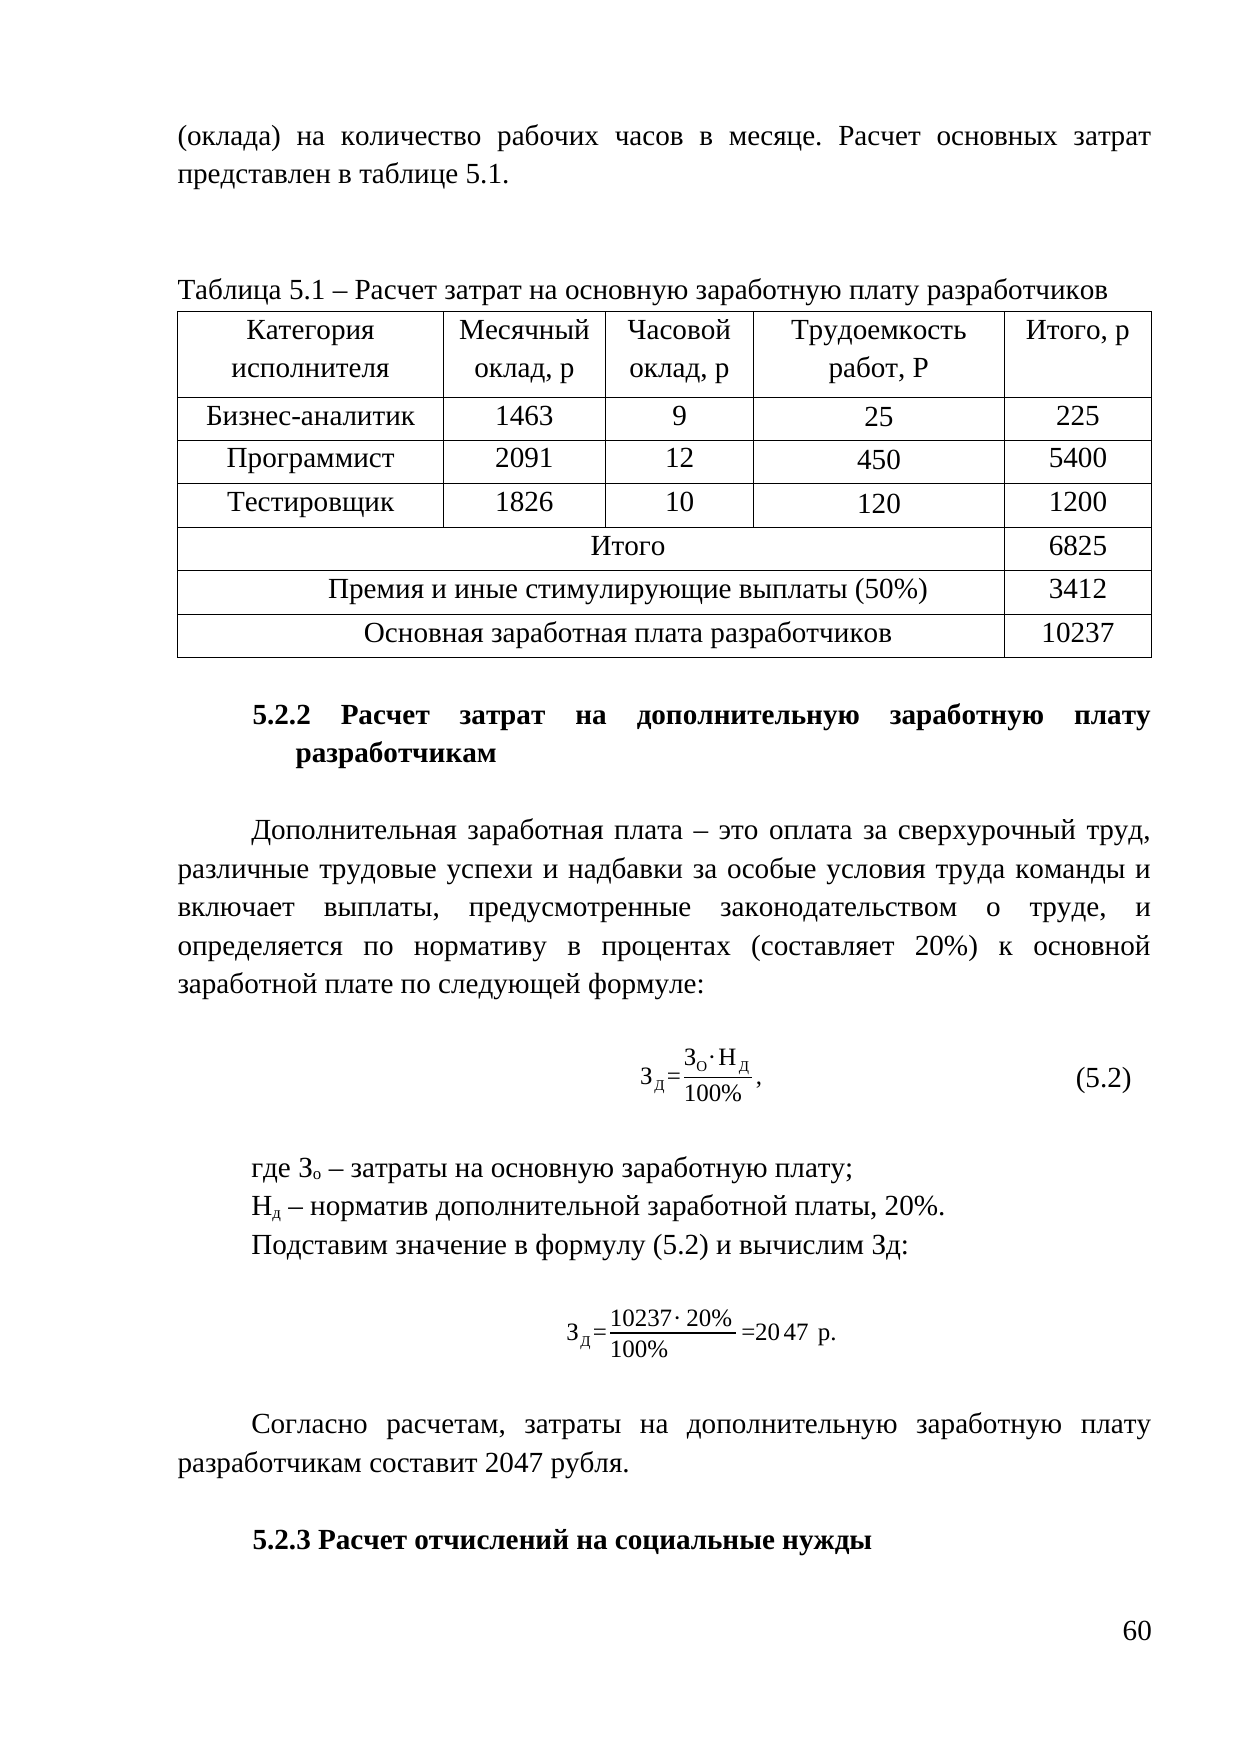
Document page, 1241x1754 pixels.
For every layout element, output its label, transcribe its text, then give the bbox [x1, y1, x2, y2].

text Подставим значение в формулу (5.2) и вычислим Зд: [177, 1227, 1152, 1261]
table_cell 5400 [1005, 441, 1151, 483]
table_header Итого, р [1005, 312, 1151, 397]
table_cell 1200 [1005, 484, 1151, 527]
table_cell 120 [754, 484, 1004, 527]
table_cell 6825 [1005, 528, 1151, 570]
table_header Категория исполнителя [178, 312, 443, 397]
table_cell 9 [606, 398, 753, 439]
table_cell 3412 [1005, 571, 1151, 614]
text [177, 118, 1152, 190]
table_cell Программист [178, 441, 443, 483]
table_header Месячный оклад, р [444, 312, 605, 397]
table_cell Основная заработная плата разработчиков [178, 615, 1004, 657]
table_cell Итого [178, 528, 1004, 570]
table_cell 2091 [444, 441, 605, 483]
table_cell Тестировщик [178, 484, 443, 527]
table_cell 225 [1005, 398, 1151, 439]
subtitle 5.2.3 Расчет отчислений на социальные нужды [252, 1522, 1152, 1556]
table_header Часовой оклад, р [606, 312, 753, 397]
text Таблица 5.1 ‒ Расчет затрат на основную заработную плату разработчиков [177, 272, 1152, 306]
table_cell 12 [606, 441, 753, 483]
text Согласно расчетам, затраты на дополнительную заработную плату разработчикам составит 2047 рубля. [177, 1407, 1152, 1479]
table_cell 25 [754, 398, 1004, 439]
table_cell 1463 [444, 398, 605, 439]
table_cell 10237 [1005, 615, 1151, 657]
table_cell 450 [754, 441, 1004, 483]
table_header Трудоемкость работ, Р [754, 312, 1004, 397]
table_cell 10 [606, 484, 753, 527]
table_cell Бизнес-аналитик [178, 398, 443, 439]
table_cell 1826 [444, 484, 605, 527]
subtitle 5.2.2 Расчет затрат на дополнительную заработную плату разработчикам [252, 697, 1152, 769]
table_cell Премия и иные стимулирующие выплаты (50%) [178, 571, 1004, 614]
text Нд ‒ норматив дополнительной заработной платы, 20%. [177, 1188, 1152, 1222]
text Дополнительная заработная плата ‒ это оплата за сверхурочный труд, различные трудовые успехи и надбавки за особые условия труда команды и включает выплаты, предусмотренные законодательством о труде, и определяется по нормативу в процентах (составляет 20%) к основной заработной плате по следующей формуле: [177, 812, 1152, 1000]
text где Зо ‒ затраты на основную заработную плату; [177, 1150, 1152, 1183]
